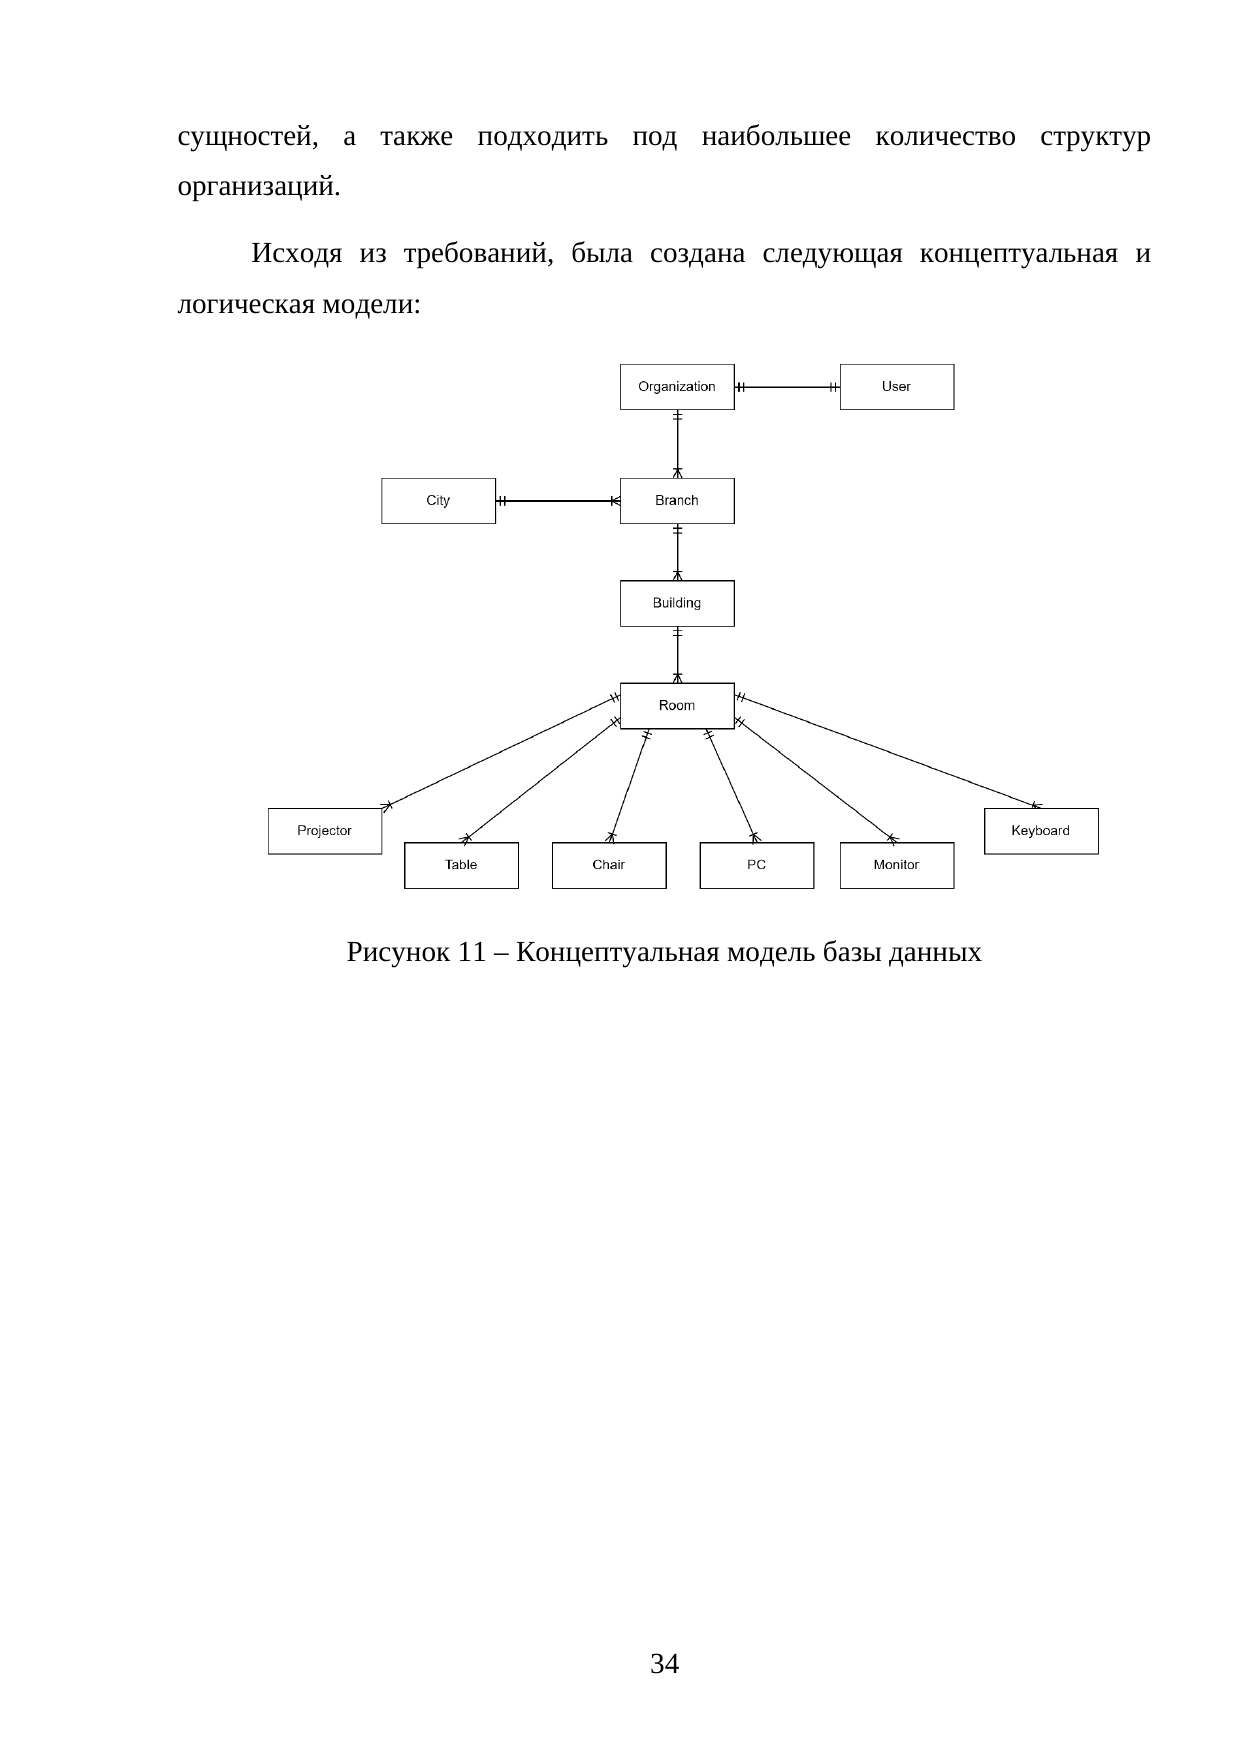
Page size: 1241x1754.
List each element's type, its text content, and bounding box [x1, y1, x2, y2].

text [177, 118, 1152, 202]
text Исходя из требований, была создана следующая концептуальная и логическая модели: [177, 235, 1152, 319]
picture [256, 352, 1111, 901]
text Рисунок 11 – Концептуальная модель базы данных [177, 934, 1152, 968]
